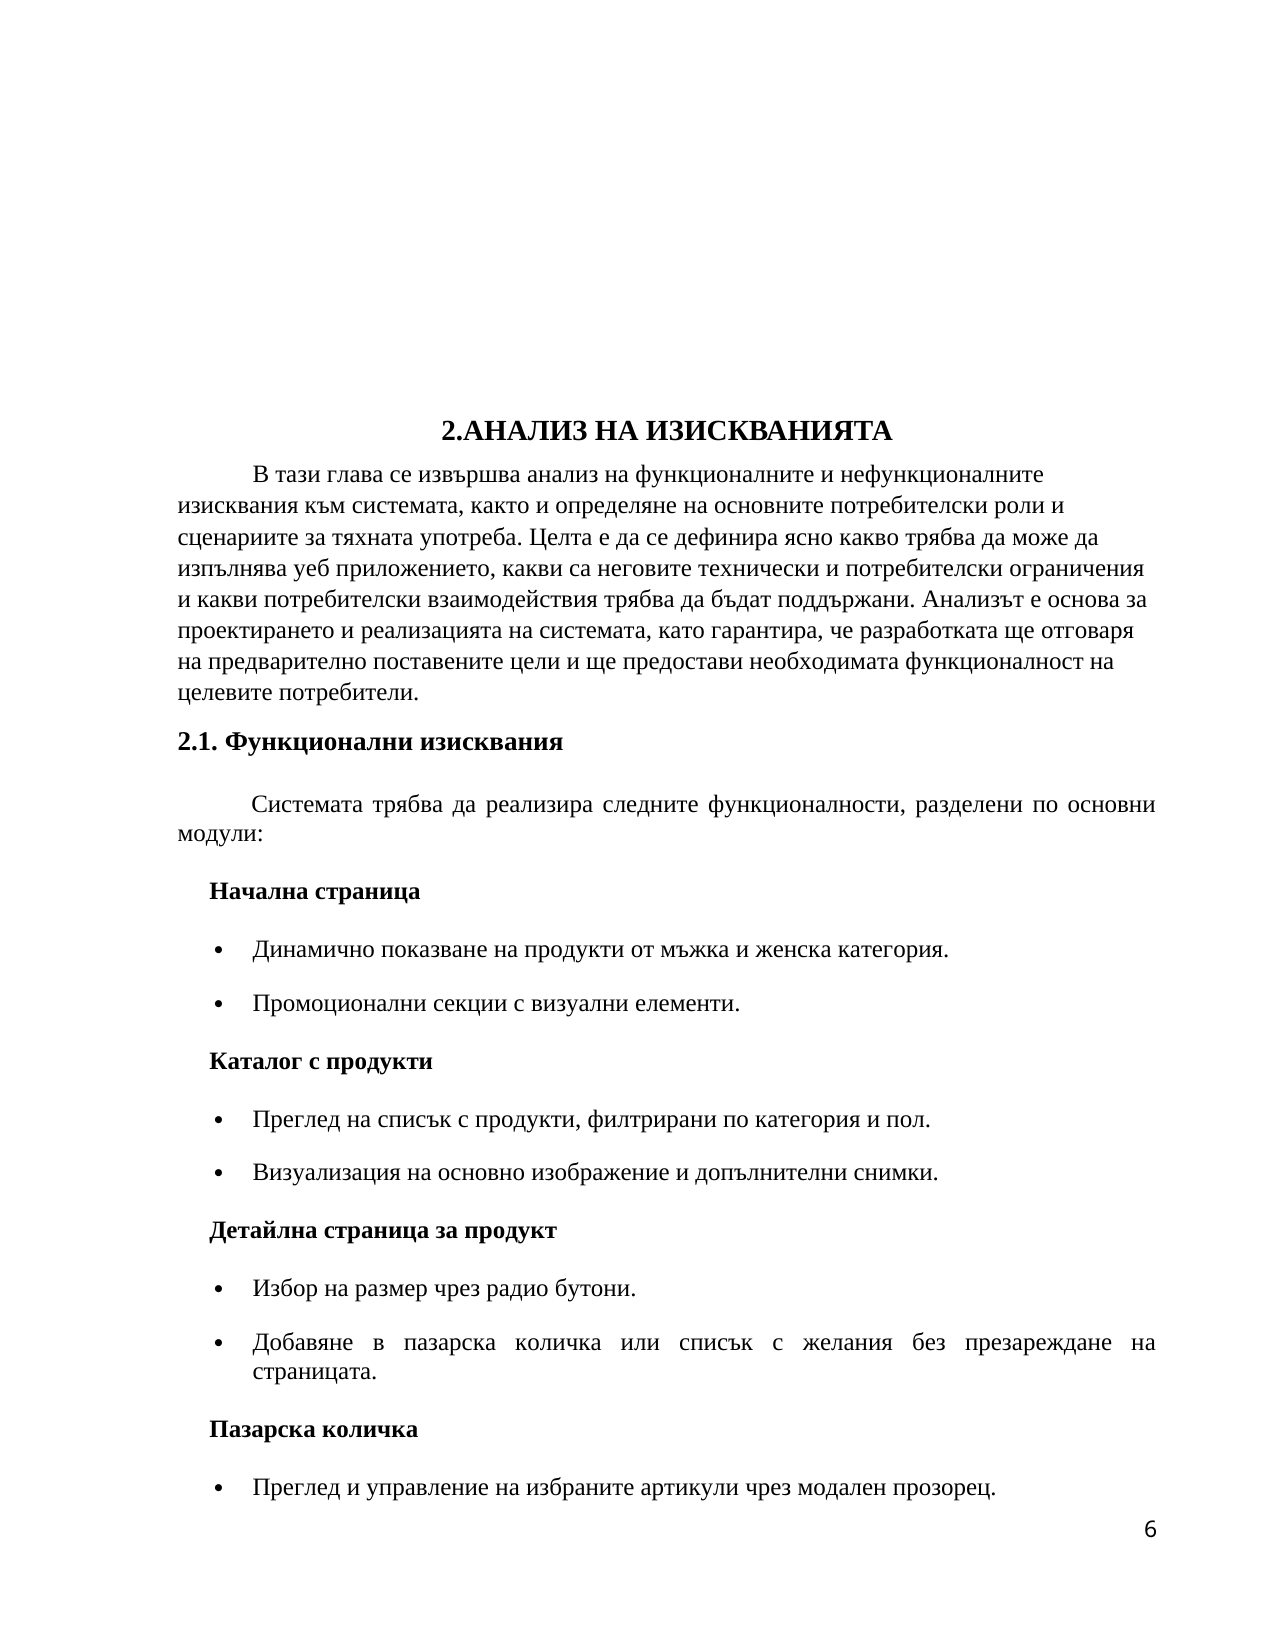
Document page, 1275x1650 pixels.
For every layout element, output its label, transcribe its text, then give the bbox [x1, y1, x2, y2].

text  Каталог с продукти [177, 1046, 1157, 1074]
text Системата трябва да реализира следните функционалности, разделени по основни модули: [177, 789, 1157, 847]
list Визуализация на основно изображение и допълнителни снимки. [215, 1157, 1157, 1186]
subtitle 2.1. Функционални изисквания [177, 724, 1157, 756]
list Промоционални секции с визуални елементи. [215, 988, 1157, 1017]
text  Детайлна страница за продукт [177, 1215, 1157, 1244]
list Преглед на списък с продукти, филтрирани по категория и пол. [215, 1104, 1157, 1132]
text  Начална страница [177, 876, 1157, 905]
text В тази глава се извършва анализ на функционалните и нефункционалните изисквания към системата, както и определяне на основните потребителски роли и сценариите за тяхната употреба. Целта е да се дефинира ясно какво трябва да може да изпълнява уеб приложението, какви са неговите технически и потребителски ограничения и какви потребителски взаимодействия трябва да бъдат поддържани. Анализът е основа за проектирането и реализацията на системата, като гарантира, че разработката ще отговаря на предварително поставените цели и ще предостави необходимата функционалност на целевите потребители. [177, 459, 1157, 706]
list Добавяне в пазарска количка или списък с желания без презареждане на страницата. [215, 1327, 1157, 1384]
list Преглед и управление на избраните артикули чрез модален прозорец. [215, 1472, 1157, 1500]
subtitle 2.АНАЛИЗ НА ИЗИСКВАНИЯТА [177, 413, 1157, 446]
list Избор на размер чрез радио бутони. [215, 1273, 1157, 1302]
text  Пазарска количка [177, 1414, 1157, 1442]
list Динамично показване на продукти от мъжка и женска категория. [215, 934, 1157, 963]
